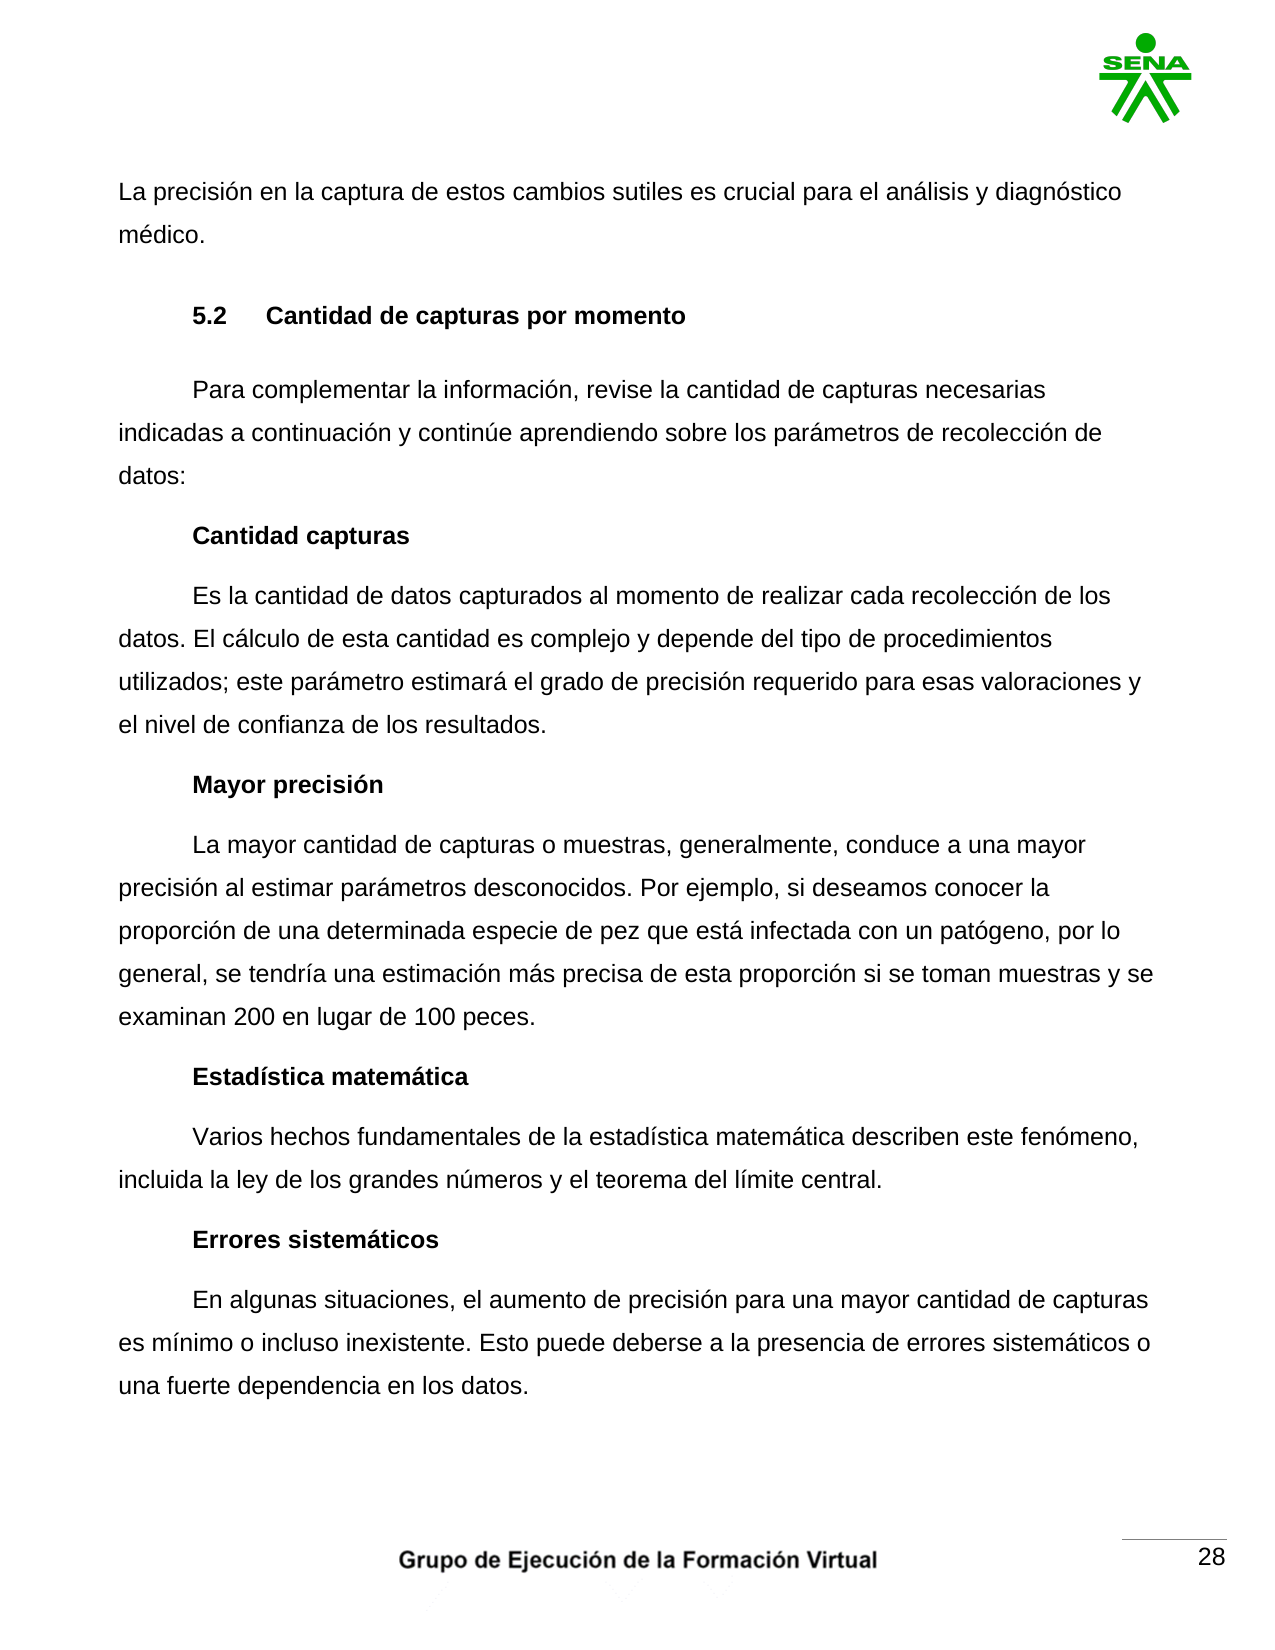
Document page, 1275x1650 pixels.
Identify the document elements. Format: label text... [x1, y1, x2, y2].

subtitle Cantidad de capturas por momento [118, 301, 1157, 330]
text Cantidad capturas [118, 521, 1157, 550]
text En algunas situaciones, el aumento de precisión para una mayor cantidad de capturas es mínimo o incluso inexistente. Esto puede deberse a la presencia de errores sistemáticos o una fuerte dependencia en los datos. [118, 1285, 1157, 1400]
picture [0, 1500, 1275, 1611]
text Es la cantidad de datos capturados al momento de realizar cada recolección de los datos. El cálculo de esta cantidad es complejo y depende del tipo de procedimientos utilizados; este parámetro estimará el grado de precisión requerido para esas valoraciones y el nivel de confianza de los resultados. [118, 581, 1157, 739]
text La mayor cantidad de capturas o muestras, generalmente, conduce a una mayor precisión al estimar parámetros desconocidos. Por ejemplo, si deseamos conocer la proporción de una determinada especie de pez que está infectada con un patógeno, por lo general, se tendría una estimación más precisa de esta proporción si se toman muestras y se examinan 200 en lugar de 100 peces. [118, 830, 1157, 1031]
text Errores sistemáticos [118, 1225, 1157, 1254]
text Varios hechos fundamentales de la estadística matemática describen este fenómeno, incluida la ley de los grandes números y el teorema del límite central. [118, 1122, 1157, 1194]
text Estadística matemática [118, 1062, 1157, 1091]
text Mayor precisión [118, 770, 1157, 799]
picture [1099, 33, 1192, 123]
text Para complementar la información, revise la cantidad de capturas necesarias indicadas a continuación y continúe aprendiendo sobre los parámetros de recolección de datos: [118, 375, 1157, 490]
